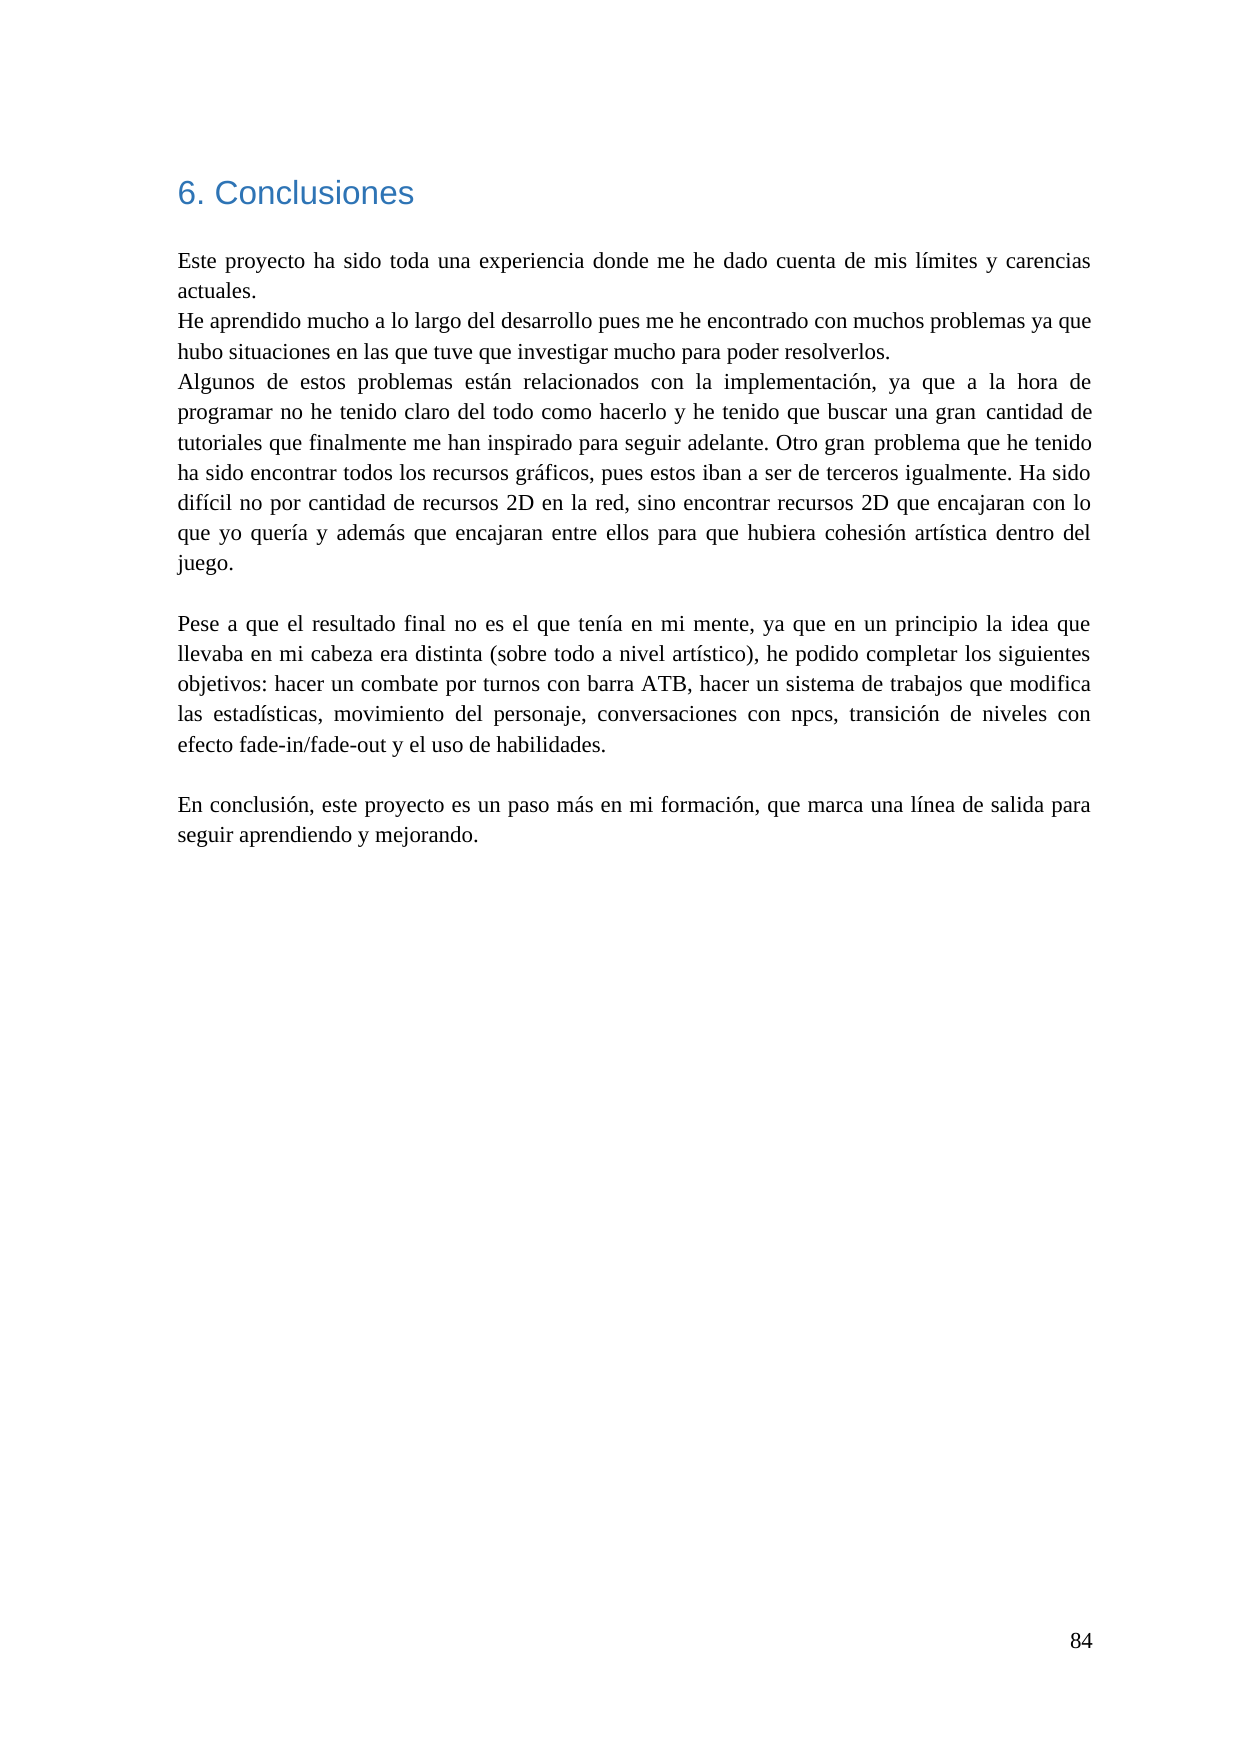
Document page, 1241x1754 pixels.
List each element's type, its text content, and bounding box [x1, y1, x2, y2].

text He aprendido mucho a lo largo del desarrollo pues me he encontrado con muchos problemas ya que hubo situaciones en las que tuve que investigar mucho para poder resolverlos. [177, 307, 1092, 364]
text En conclusión, este proyecto es un paso más en mi formación, que marca una línea de salida para seguir aprendiendo y mejorando. [177, 791, 1092, 848]
subtitle 6. Conclusiones [177, 173, 1092, 211]
text Pese a que el resultado final no es el que tenía en mi mente, ya que en un principio la idea que llevaba en mi cabeza era distinta (sobre todo a nivel artístico), he podido completar los siguientes objetivos: hacer un combate por turnos con barra ATB, hacer un sistema de trabajos que modifica las estadísticas, movimiento del personaje, conversaciones con npcs, transición de niveles con efecto fade-in/fade-out y el uso de habilidades. [177, 610, 1092, 757]
text Algunos de estos problemas están relacionados con la implementación, ya que a la hora de programar no he tenido claro del todo como hacerlo y he tenido que buscar una gran cantidad de tutoriales que finalmente me han inspirado para seguir adelante. Otro gran problema que he tenido ha sido encontrar todos los recursos gráficos, pues estos iban a ser de terceros igualmente. Ha sido difícil no por cantidad de recursos 2D en la red, sino encontrar recursos 2D que encajaran con lo que yo quería y además que encajaran entre ellos para que hubiera cohesión artística dentro del juego. [177, 368, 1092, 576]
text Este proyecto ha sido toda una experiencia donde me he dado cuenta de mis límites y carencias actuales. [177, 247, 1092, 304]
